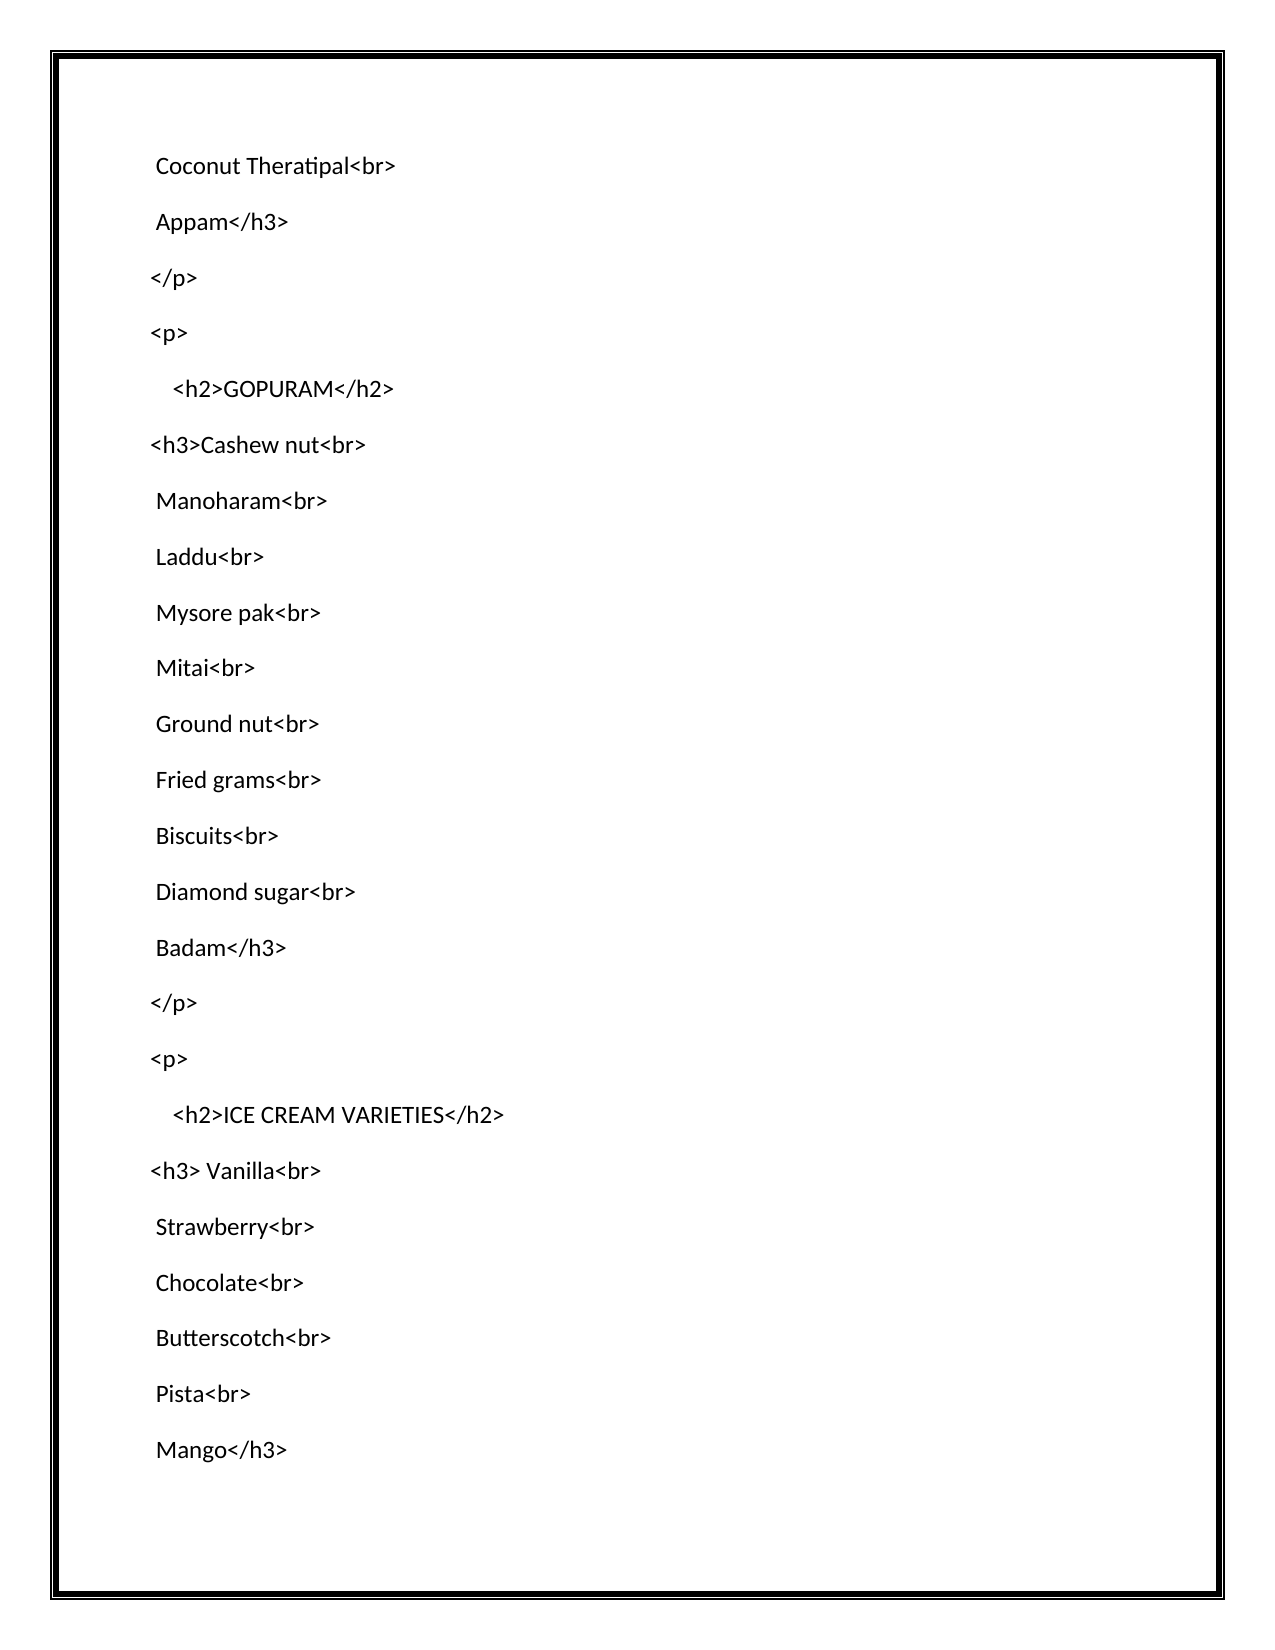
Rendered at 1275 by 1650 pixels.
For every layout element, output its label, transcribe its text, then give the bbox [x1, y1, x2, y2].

text Mitai<br> [150, 652, 1196, 683]
text </p> [150, 262, 1196, 292]
text Strawberry<br> [150, 1211, 1196, 1241]
text Ground nut<br> [150, 708, 1196, 739]
text </p> [150, 987, 1196, 1018]
text <p> [150, 1043, 1196, 1074]
text Coconut Theratipal<br> [150, 150, 1196, 181]
text <h2>ICE CREAM VARIETIES</h2> [150, 1099, 1196, 1130]
text Chocolate<br> [150, 1267, 1196, 1297]
text Badam</h3> [150, 932, 1196, 962]
text <h3> Vanilla<br> [150, 1155, 1196, 1186]
text Appam</h3> [150, 206, 1196, 236]
text Mango</h3> [150, 1434, 1196, 1465]
text Laddu<br> [150, 541, 1196, 571]
text Manoharam<br> [150, 485, 1196, 516]
text Butterscotch<br> [150, 1322, 1196, 1353]
text <p> [150, 317, 1196, 348]
text Pista<br> [150, 1378, 1196, 1409]
text Fried grams<br> [150, 764, 1196, 795]
text <h3>Cashew nut<br> [150, 429, 1196, 460]
text Diamond sugar<br> [150, 876, 1196, 906]
text Mysore pak<br> [150, 597, 1196, 627]
text Biscuits<br> [150, 820, 1196, 851]
text <h2>GOPURAM</h2> [150, 373, 1196, 404]
